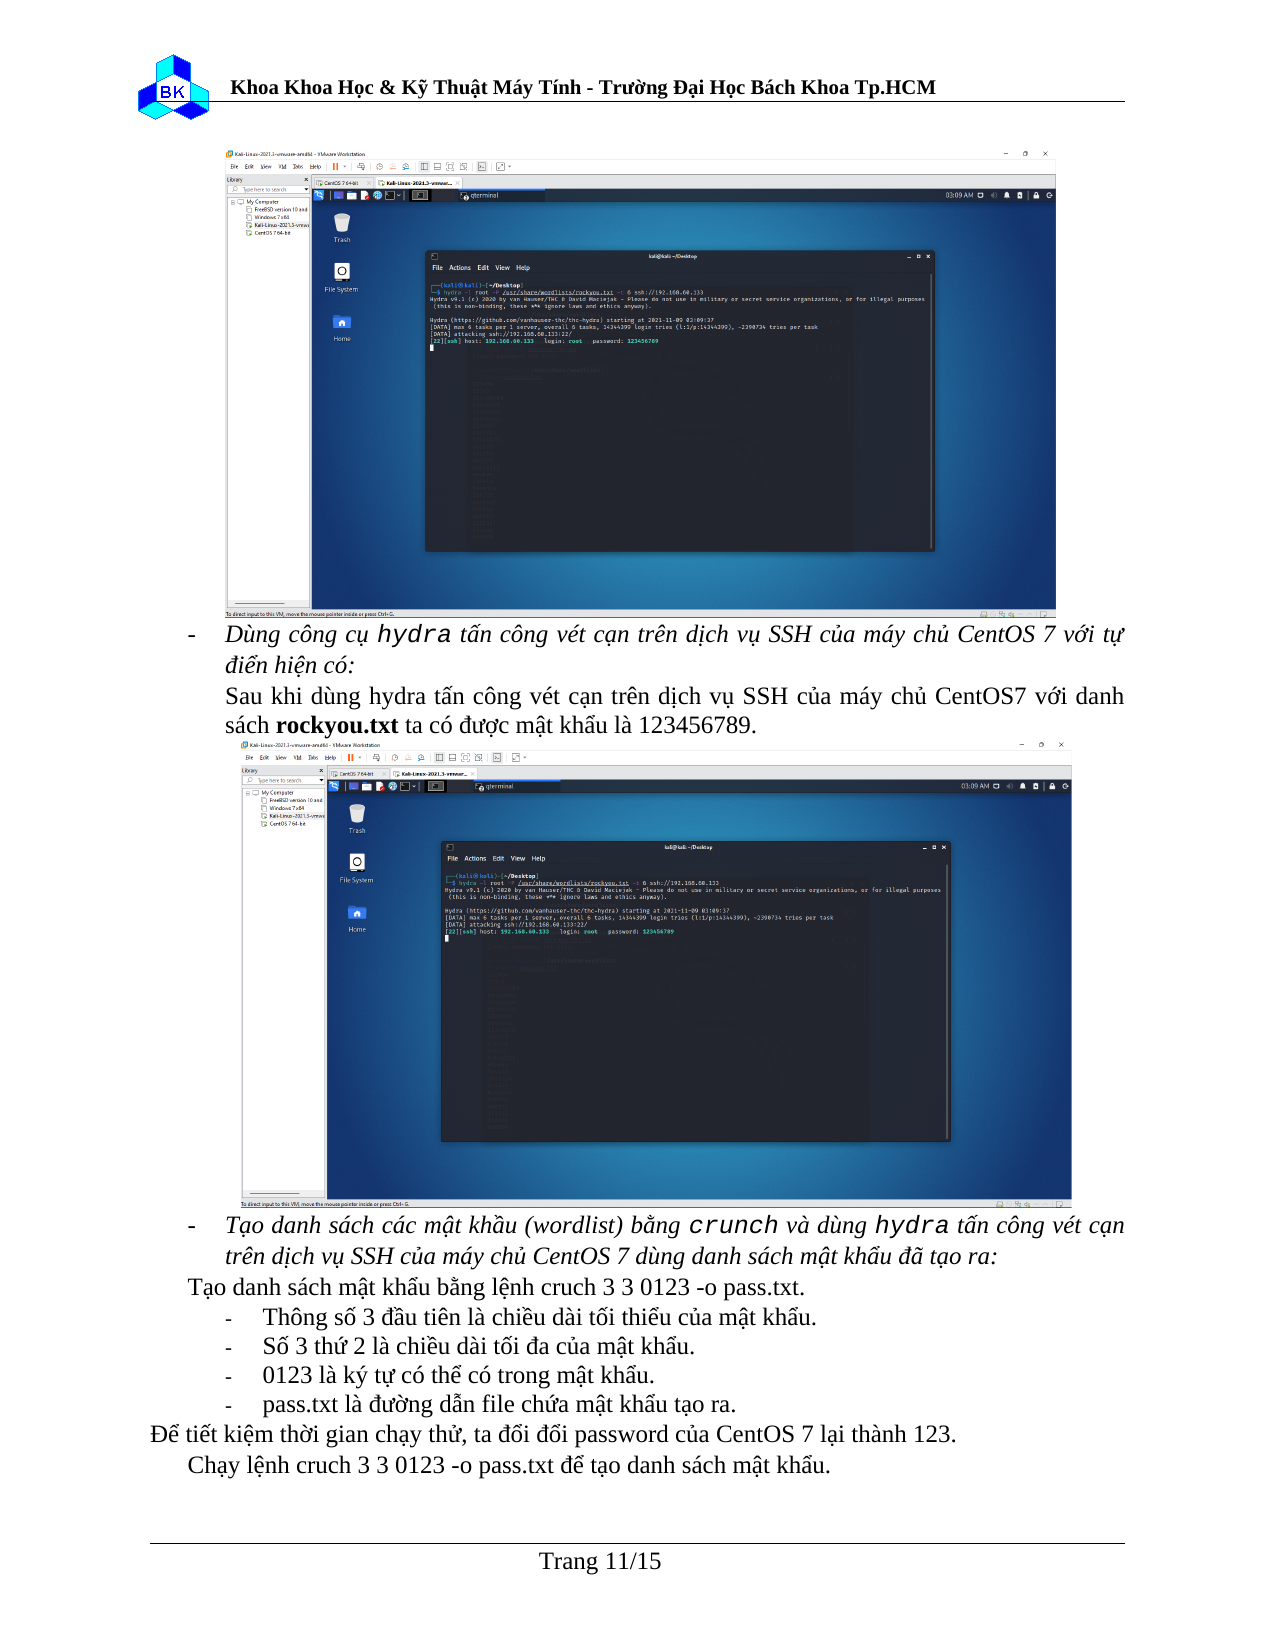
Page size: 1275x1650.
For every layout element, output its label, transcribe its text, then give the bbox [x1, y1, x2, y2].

text Sau khi dùng hydra tấn công vét cạn trên dịch vụ SSH của máy chủ CentOS7 với danh sách rockyou.txt ta có được mật khẩu là 123456789. [225, 681, 1125, 738]
picture [131, 48, 214, 132]
list pass.txt là đường dẫn file chứa mật khẩu tạo ra. [225, 1389, 1125, 1417]
list Thông số 3 đầu tiên là chiều dài tối thiểu của mật khẩu. [225, 1302, 1125, 1331]
text Chạy lệnh cruch 3 3 0123 -o pass.txt để tạo danh sách mật khẩu. [187, 1450, 1125, 1479]
list Tạo danh sách các mật khầu (wordlist) bằng crunch và dùng hydra tấn công vét cạn trên dịch vụ SSH của máy chủ CentOS 7 dùng danh sách mật khẩu đã tạo ra: [187, 1210, 1125, 1269]
list 0123 là ký tự có thể có trong mật khẩu. [225, 1360, 1125, 1389]
list Dùng công cụ hydra tấn công vét cạn trên dịch vụ SSH của máy chủ CentOS 7 với tự điển hiện có: [187, 619, 1125, 679]
picture [240, 740, 1072, 1208]
picture [225, 150, 1056, 618]
text Để tiết kiệm thời gian chạy thử, ta đổi đổi password của CentOS 7 lại thành 123. [150, 1419, 1125, 1448]
list Số 3 thứ 2 là chiều dài tối đa của mật khẩu. [225, 1331, 1125, 1360]
text Tạo danh sách mật khẩu bằng lệnh cruch 3 3 0123 -o pass.txt. [187, 1272, 1125, 1300]
